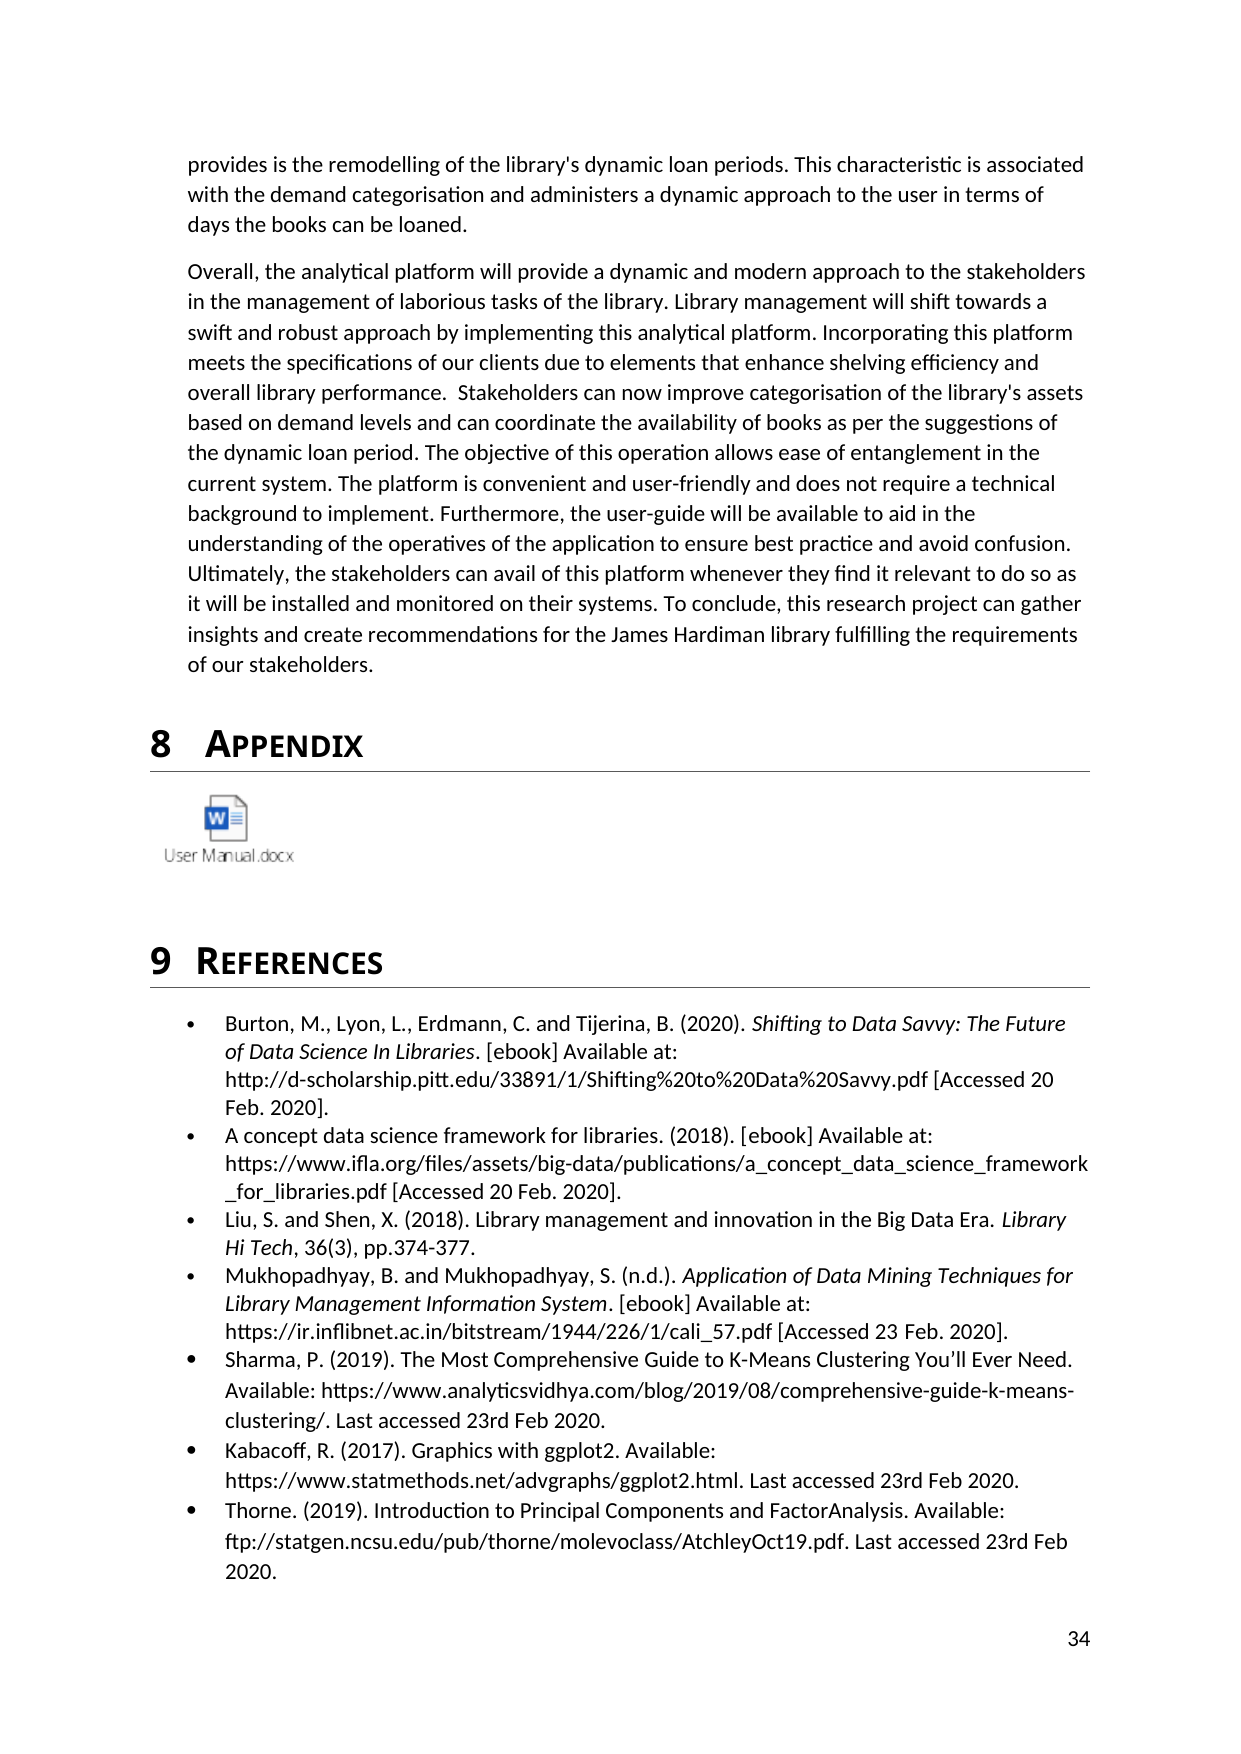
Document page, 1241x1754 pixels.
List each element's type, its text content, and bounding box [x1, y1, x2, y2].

subtitle References [150, 934, 1090, 987]
subtitle Appendix [150, 718, 1090, 771]
list Liu, S. and Shen, X. (2018). Library management and innovation in the Big Data Era. Library Hi Tech, 36(3), pp.374-377. [187, 1205, 1090, 1261]
list Thorne. (2019). Introduction to Principal Components and FactorAnalysis. Available: ftp://statgen.ncsu.edu/pub/thorne/molevoclass/AtchleyOct19.pdf. Last accessed 23rd Feb 2020. [187, 1497, 1090, 1585]
list Burton, M., Lyon, L., Erdmann, C. and Tijerina, B. (2020). Shifting to Data Savvy: The Future of Data Science In Libraries. [ebook] Available at: http://d-scholarship.pitt.edu/33891/1/Shifting%20to%20Data%20Savvy.pdf [Accessed 20 Feb. 2020]. [187, 1009, 1090, 1121]
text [187, 150, 1090, 238]
list Sharma, P. (2019). The Most Comprehensive Guide to K-Means Clustering You’ll Ever Need. Available: https://www.analyticsvidhya.com/blog/2019/08/comprehensive-guide-k-means-clustering/. Last accessed 23rd Feb 2020. [187, 1346, 1090, 1434]
list A concept data science framework for libraries. (2018). [ebook] Available at: https://www.ifla.org/files/assets/big-data/publications/a_concept_data_science_framework_for_libraries.pdf [Accessed 20 Feb. 2020]. [187, 1121, 1090, 1205]
list Mukhopadhyay, B. and Mukhopadhyay, S. (n.d.). Application of Data Mining Techniques for Library Management Information System. [ebook] Available at: https://ir.inflibnet.ac.in/bitstream/1944/226/1/cali_57.pdf [Accessed 23 Feb. 2020]. [187, 1261, 1090, 1346]
text Overall, the analytical platform will provide a dynamic and modern approach to the stakeholders in the management of laborious tasks of the library. Library management will shift towards a swift and robust approach by implementing this analytical platform. Incorporating this platform meets the specifications of our clients due to elements that enhance shelving efficiency and overall library performance. Stakeholders can now improve categorisation of the library's assets based on demand levels and can coordinate the availability of books as per the suggestions of the dynamic loan period. The objective of this operation allows ease of entanglement in the current system. The platform is convenient and user-friendly and does not require a technical background to implement. Furthermore, the user-guide will be available to aid in the understanding of the operatives of the application to ensure best practice and avoid confusion. Ultimately, the stakeholders can avail of this platform whenever they find it relevant to do so as it will be installed and monitored on their systems. To conclude, this research project can gather insights and create recommendations for the James Hardiman library fulfilling the requirements of our stakeholders. [187, 257, 1090, 678]
list Kabacoff, R. (2017). Graphics with ggplot2. Available: https://www.statmethods.net/advgraphs/ggplot2.html. Last accessed 23rd Feb 2020. [187, 1436, 1090, 1494]
